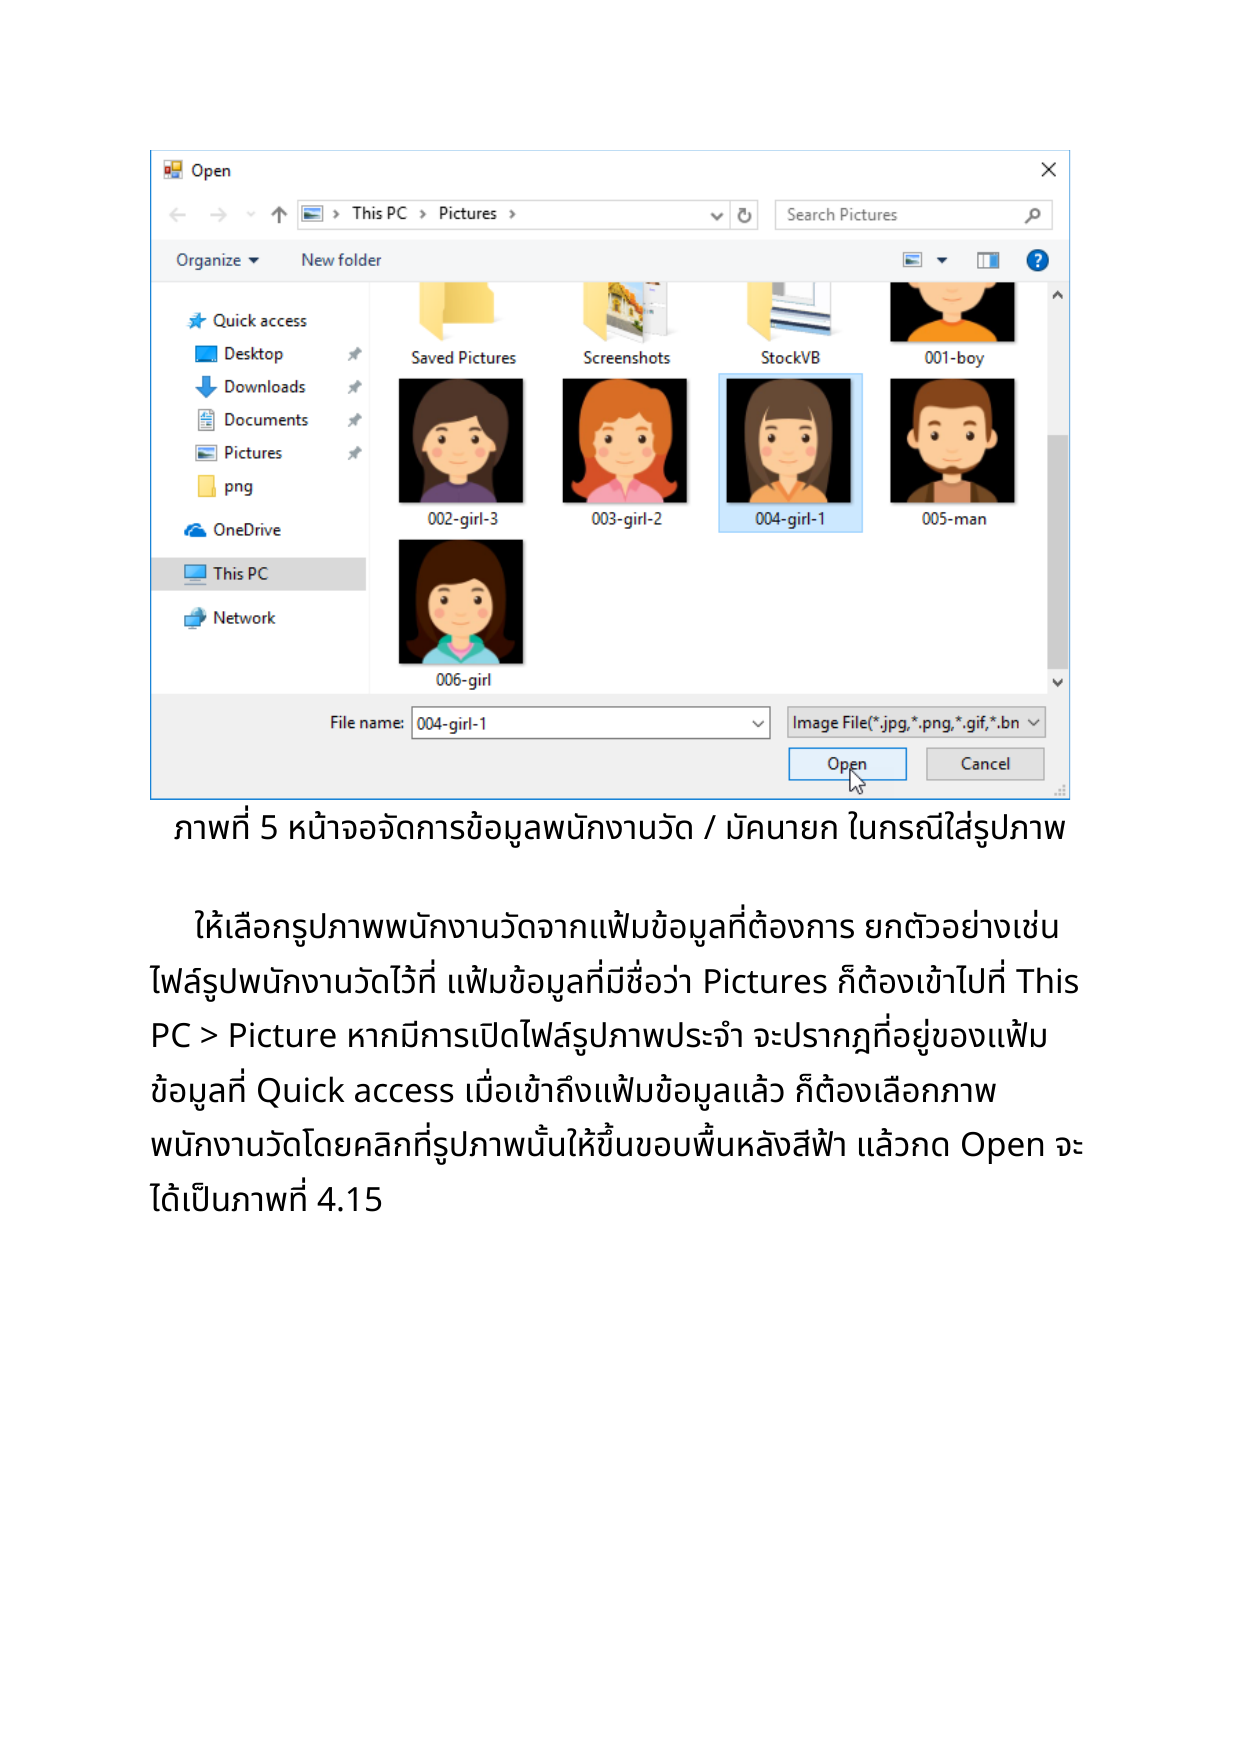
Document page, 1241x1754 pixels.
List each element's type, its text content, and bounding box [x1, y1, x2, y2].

picture [150, 150, 1071, 800]
text ภาพที่ 5 หน้าจอจัดการข้อมูลพนักงานวัด / มัคนายก ในกรณีใส่รูปภาพ [150, 803, 1090, 854]
text ให้เลือกรูปภาพพนักงานวัดจากแฟ้มข้อมูลที่ต้องการ ยกตัวอย่างเช่น ไฟล์รูปพนักงานวัดไว้ที่ แฟ้มข้อมูลที่มีชื่อว่า Pictures ก็ต้องเข้าไปที่ This PC > Picture หากมีการเปิดไฟล์รูปภาพประจำ จะปรากฎที่อยู่ของแฟ้มข้อมูลที่ Quick access เมื่อเข้าถึงแฟ้มข้อมูลแล้ว ก็ต้องเลือกภาพพนักงานวัดโดยคลิกที่รูปภาพนั้นให้ขึ้นขอบพื้นหลังสีฟ้า แล้วกด Open จะได้เป็นภาพที่ 4.15 [150, 903, 1090, 1226]
